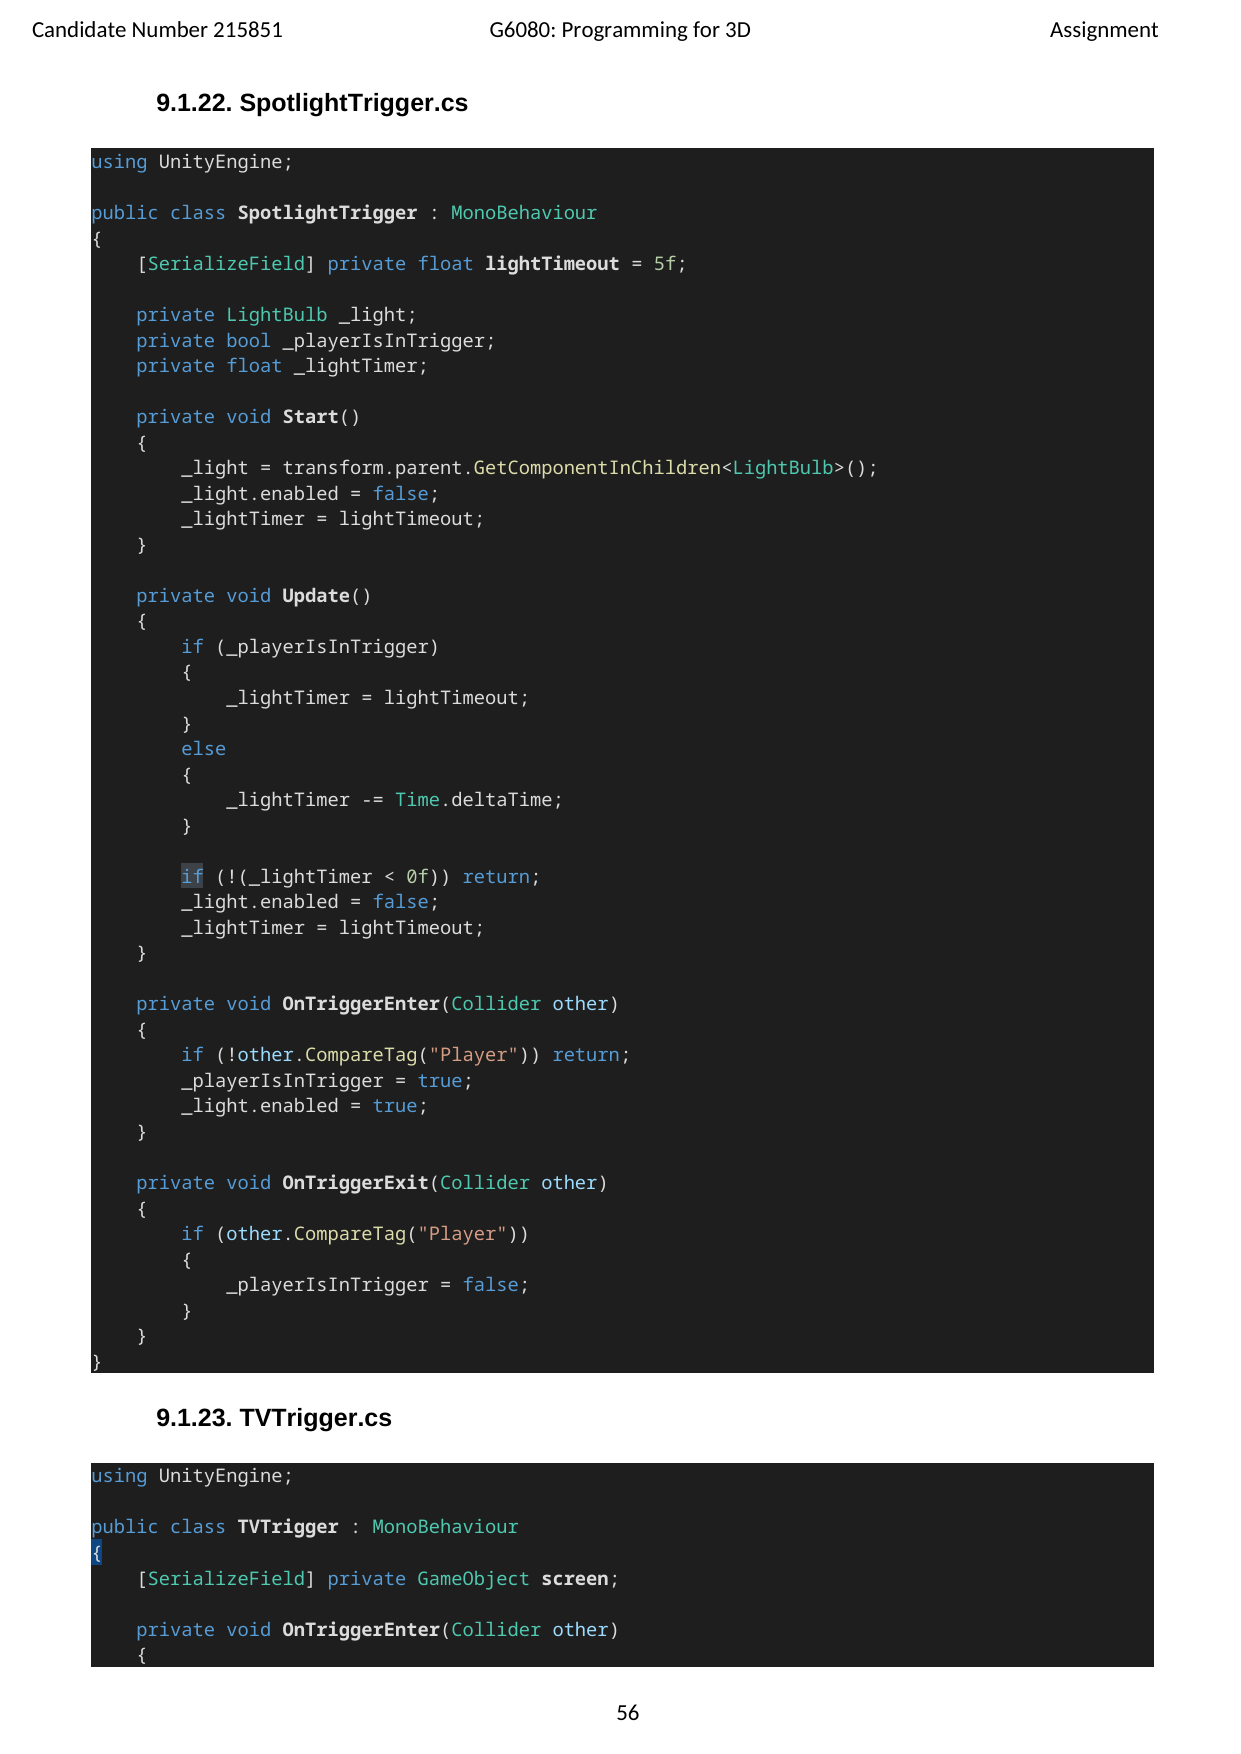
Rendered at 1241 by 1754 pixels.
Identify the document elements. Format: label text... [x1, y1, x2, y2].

subtitle TVTrigger.cs [156, 1403, 1090, 1431]
text using UnityEngine; public class SpotlightTrigger : MonoBehaviour { [SerializeField] private float lightTimeout = 5f; private LightBulb _light; private bool _playerIsInTrigger; private float _lightTimer; private void Start() { _light = transform.parent.GetComponentInChildren<LightBulb>(); _light.enabled = false; _lightTimer = lightTimeout; } private void Update() { if (_playerIsInTrigger) { _lightTimer = lightTimeout; } else { _lightTimer -= Time.deltaTime; } if (!(_lightTimer < 0f)) return; _light.enabled = false; _lightTimer = lightTimeout; } private void OnTriggerEnter(Collider other) { if (!other.CompareTag("Player")) return; _playerIsInTrigger = true; _light.enabled = true; } private void OnTriggerExit(Collider other) { if (other.CompareTag("Player")) { _playerIsInTrigger = false; } } } [91, 148, 1154, 1373]
subtitle SpotlightTrigger.cs [156, 88, 1090, 117]
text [91, 1463, 1154, 1667]
